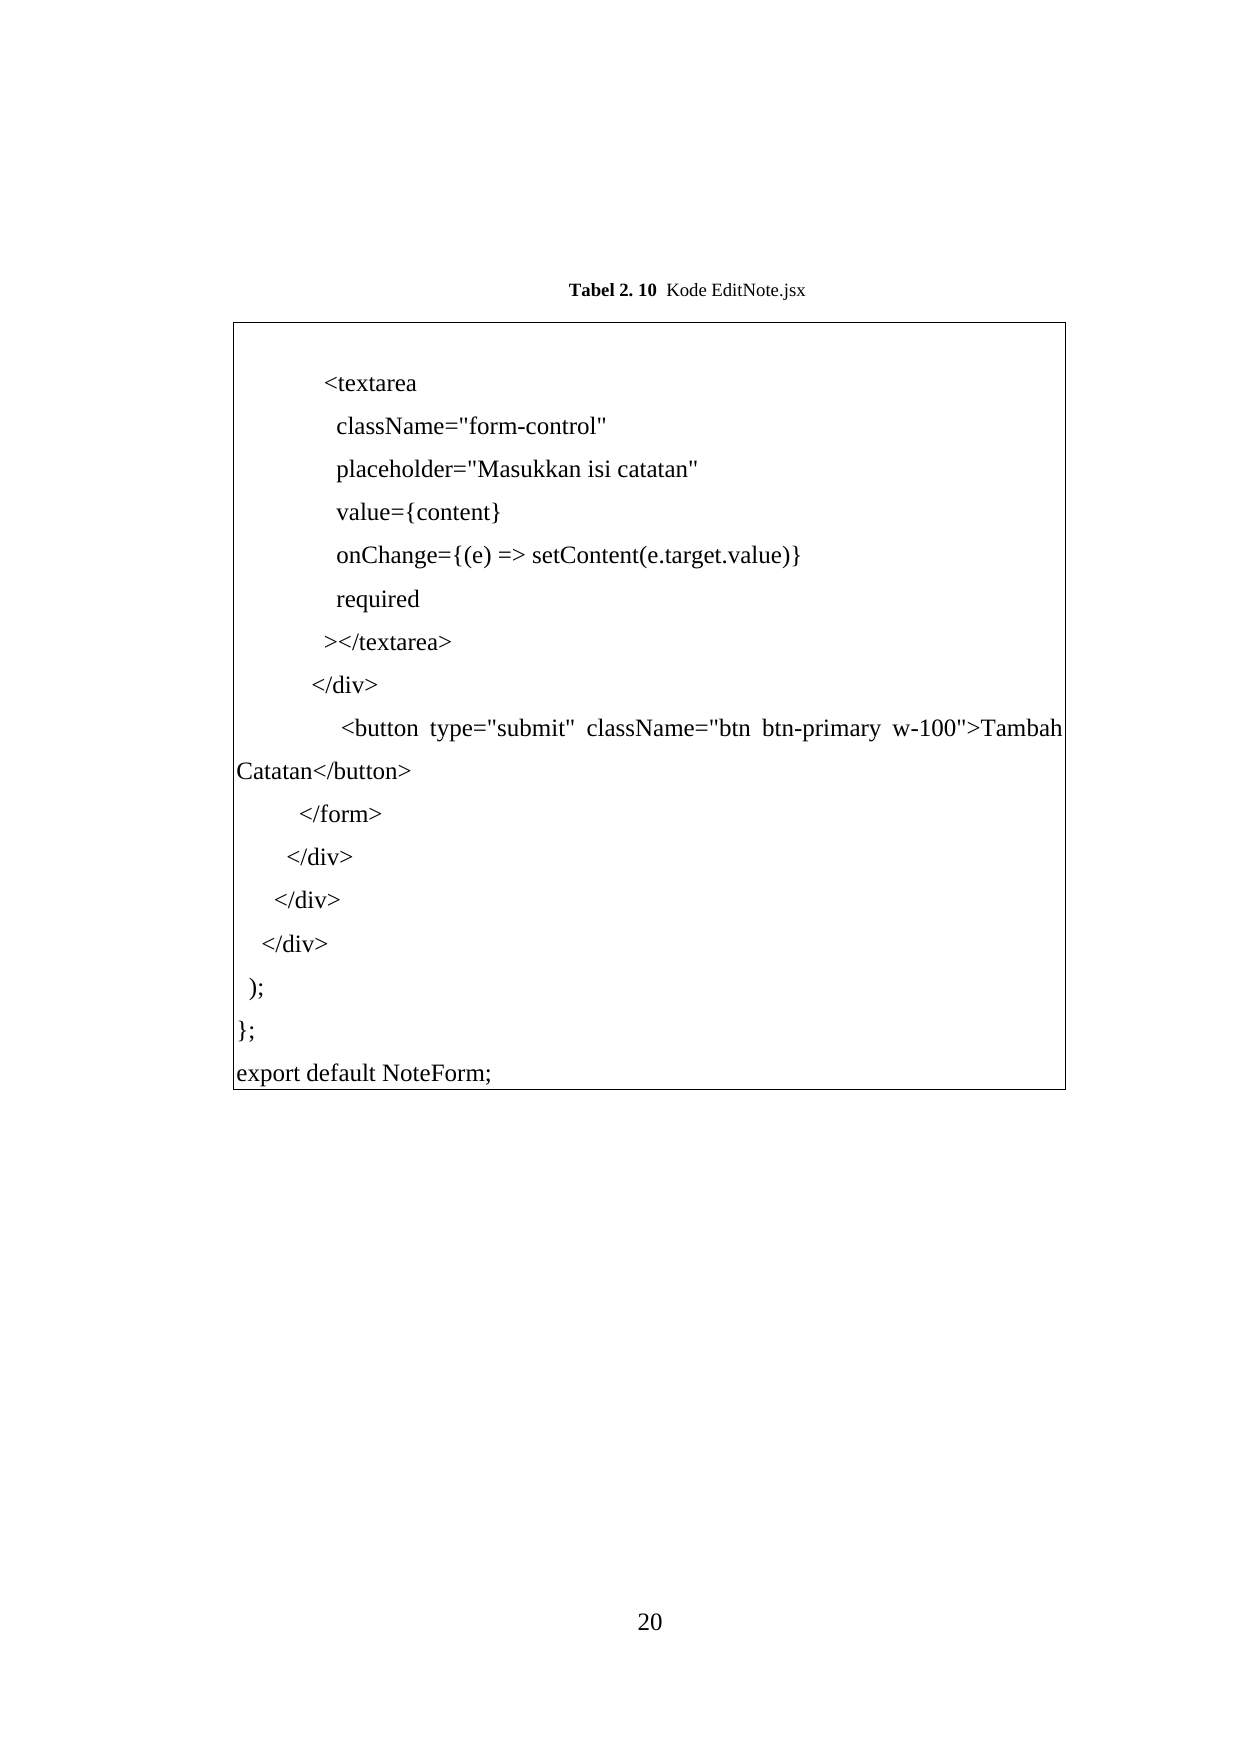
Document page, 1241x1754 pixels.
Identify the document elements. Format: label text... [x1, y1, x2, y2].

text value={content} [234, 494, 1065, 526]
text </div> [234, 667, 1065, 699]
text </form> [234, 796, 1065, 828]
text export default NoteForm; [234, 1055, 1065, 1089]
text ); [234, 969, 1065, 1001]
text <textarea [234, 365, 1065, 397]
text className="form-control" [234, 408, 1065, 440]
text ></textarea> [234, 624, 1065, 656]
text <button type="submit" className="btn btn-primary w-100">Tambah Catatan</button> [234, 710, 1065, 785]
text Tabel 2. 10 Kode EditNote.jsx [236, 279, 1063, 301]
text placeholder="Masukkan isi catatan" [234, 451, 1065, 483]
text </div> [234, 839, 1065, 871]
text }; [234, 1012, 1065, 1044]
text onChange={(e) => setContent(e.target.value)} [234, 537, 1065, 569]
text </div> [234, 926, 1065, 957]
text required [234, 581, 1065, 612]
text </div> [234, 882, 1065, 914]
